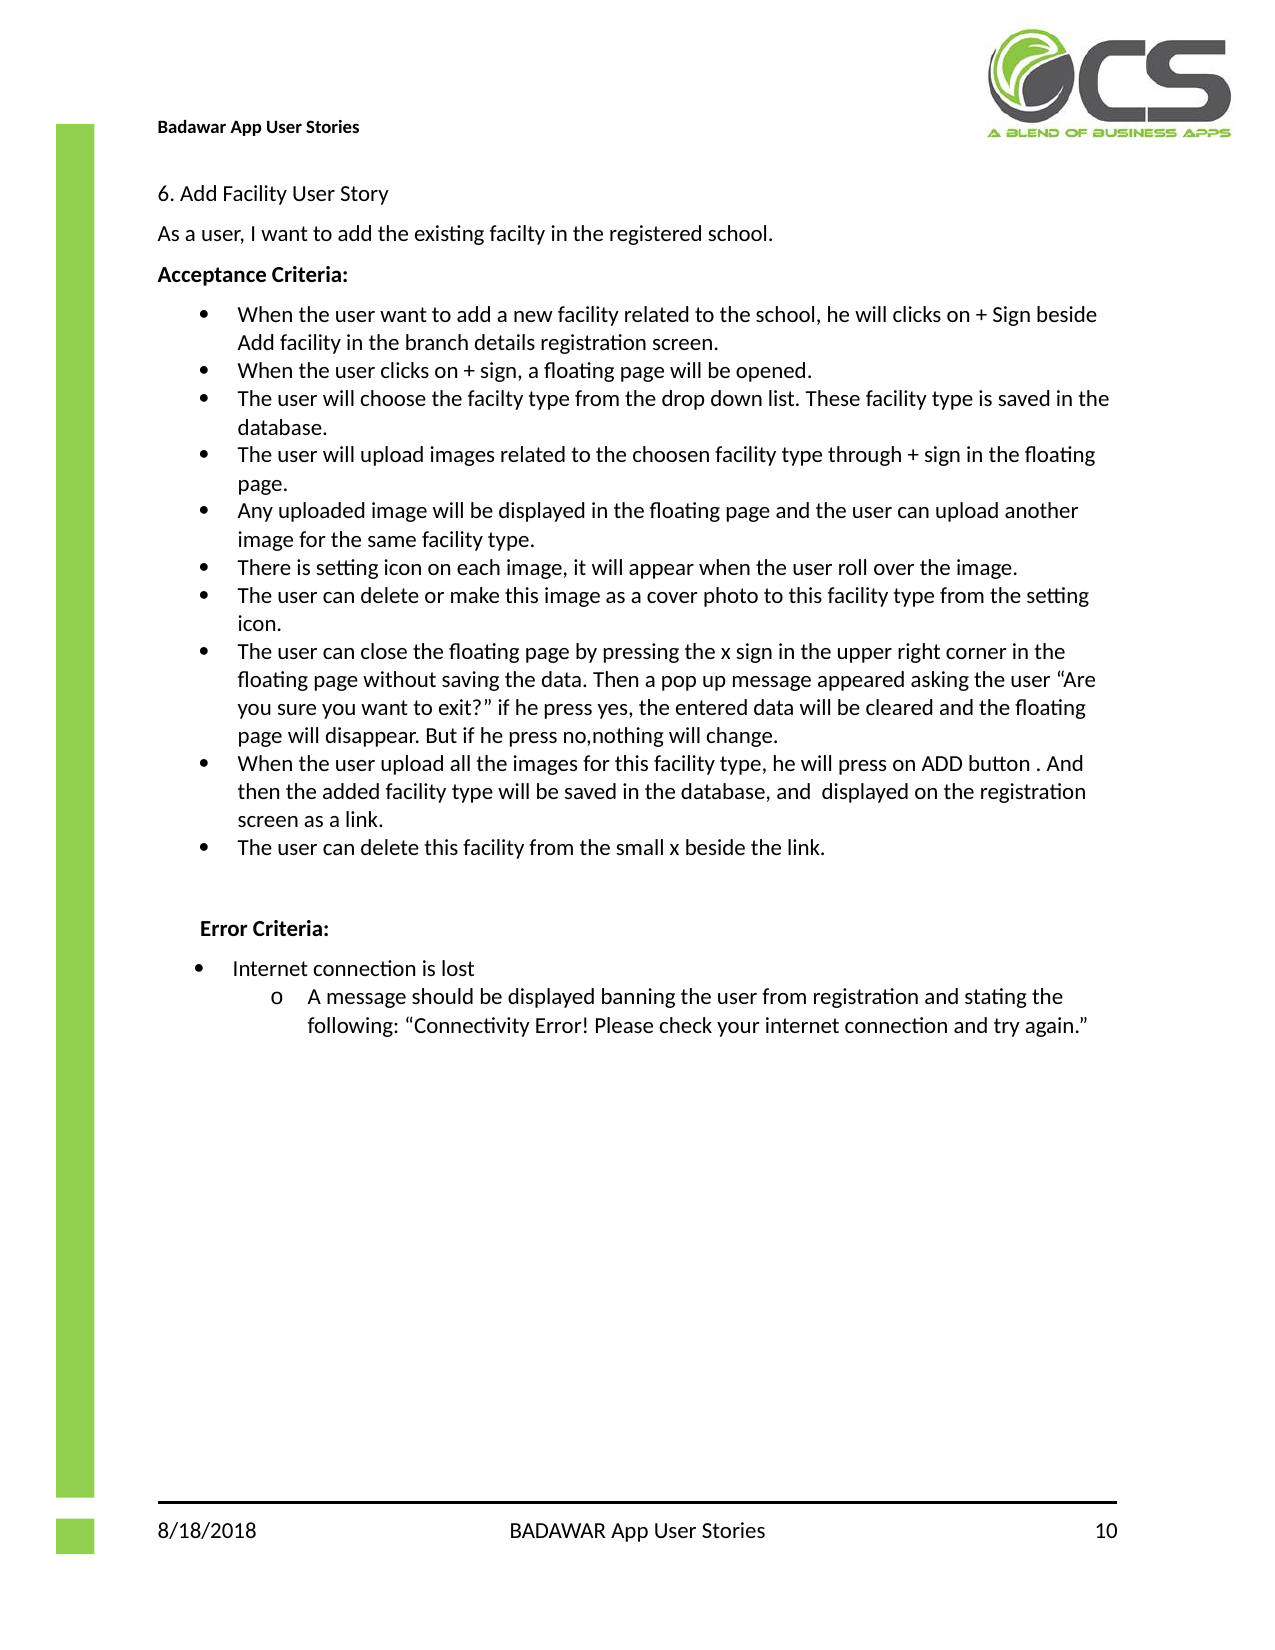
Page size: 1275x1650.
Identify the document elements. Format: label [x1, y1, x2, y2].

picture [971, 15, 1241, 150]
